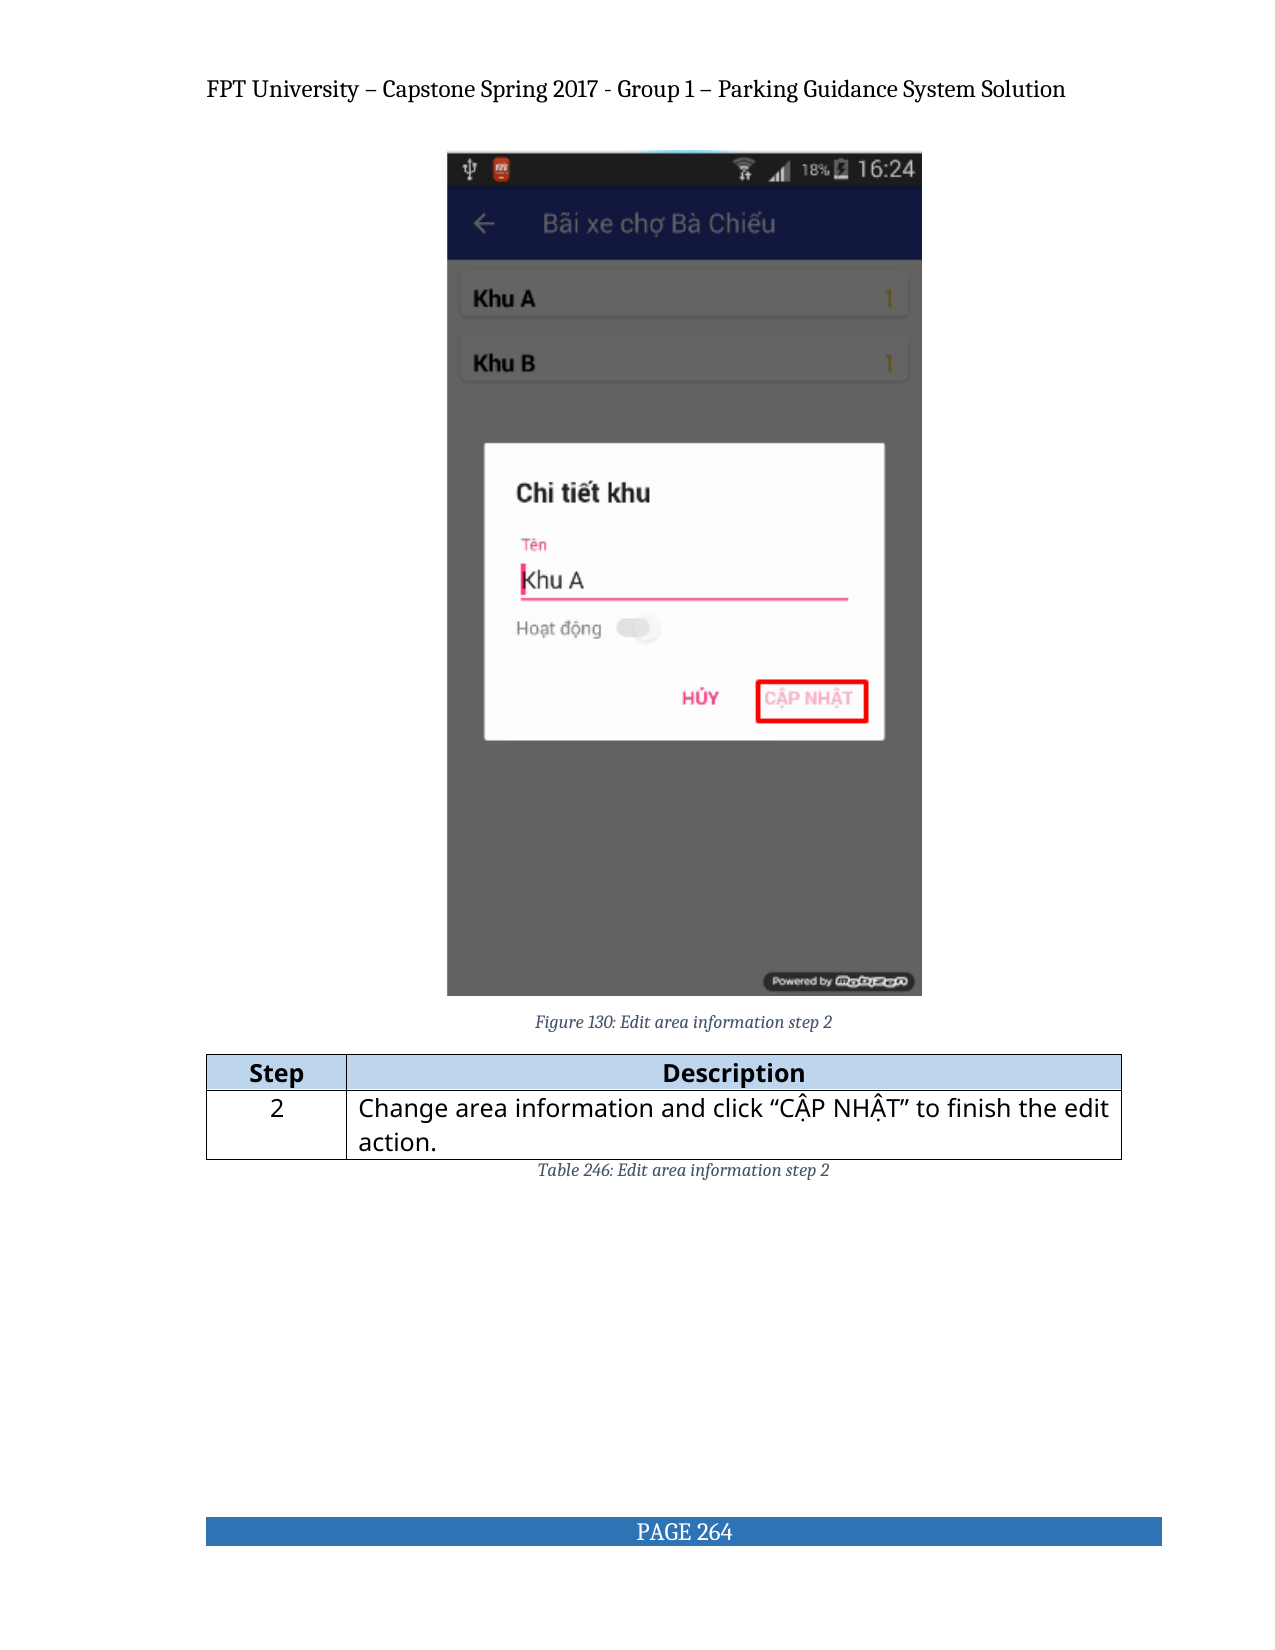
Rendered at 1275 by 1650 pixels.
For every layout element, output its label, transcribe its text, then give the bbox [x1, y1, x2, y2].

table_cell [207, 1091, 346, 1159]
text Figure 130: Edit area information step 2 [206, 1012, 1162, 1033]
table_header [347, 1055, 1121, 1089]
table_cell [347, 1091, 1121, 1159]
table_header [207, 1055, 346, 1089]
picture [446, 150, 922, 996]
text Table 246: Edit area information step 2 [206, 1160, 1162, 1181]
